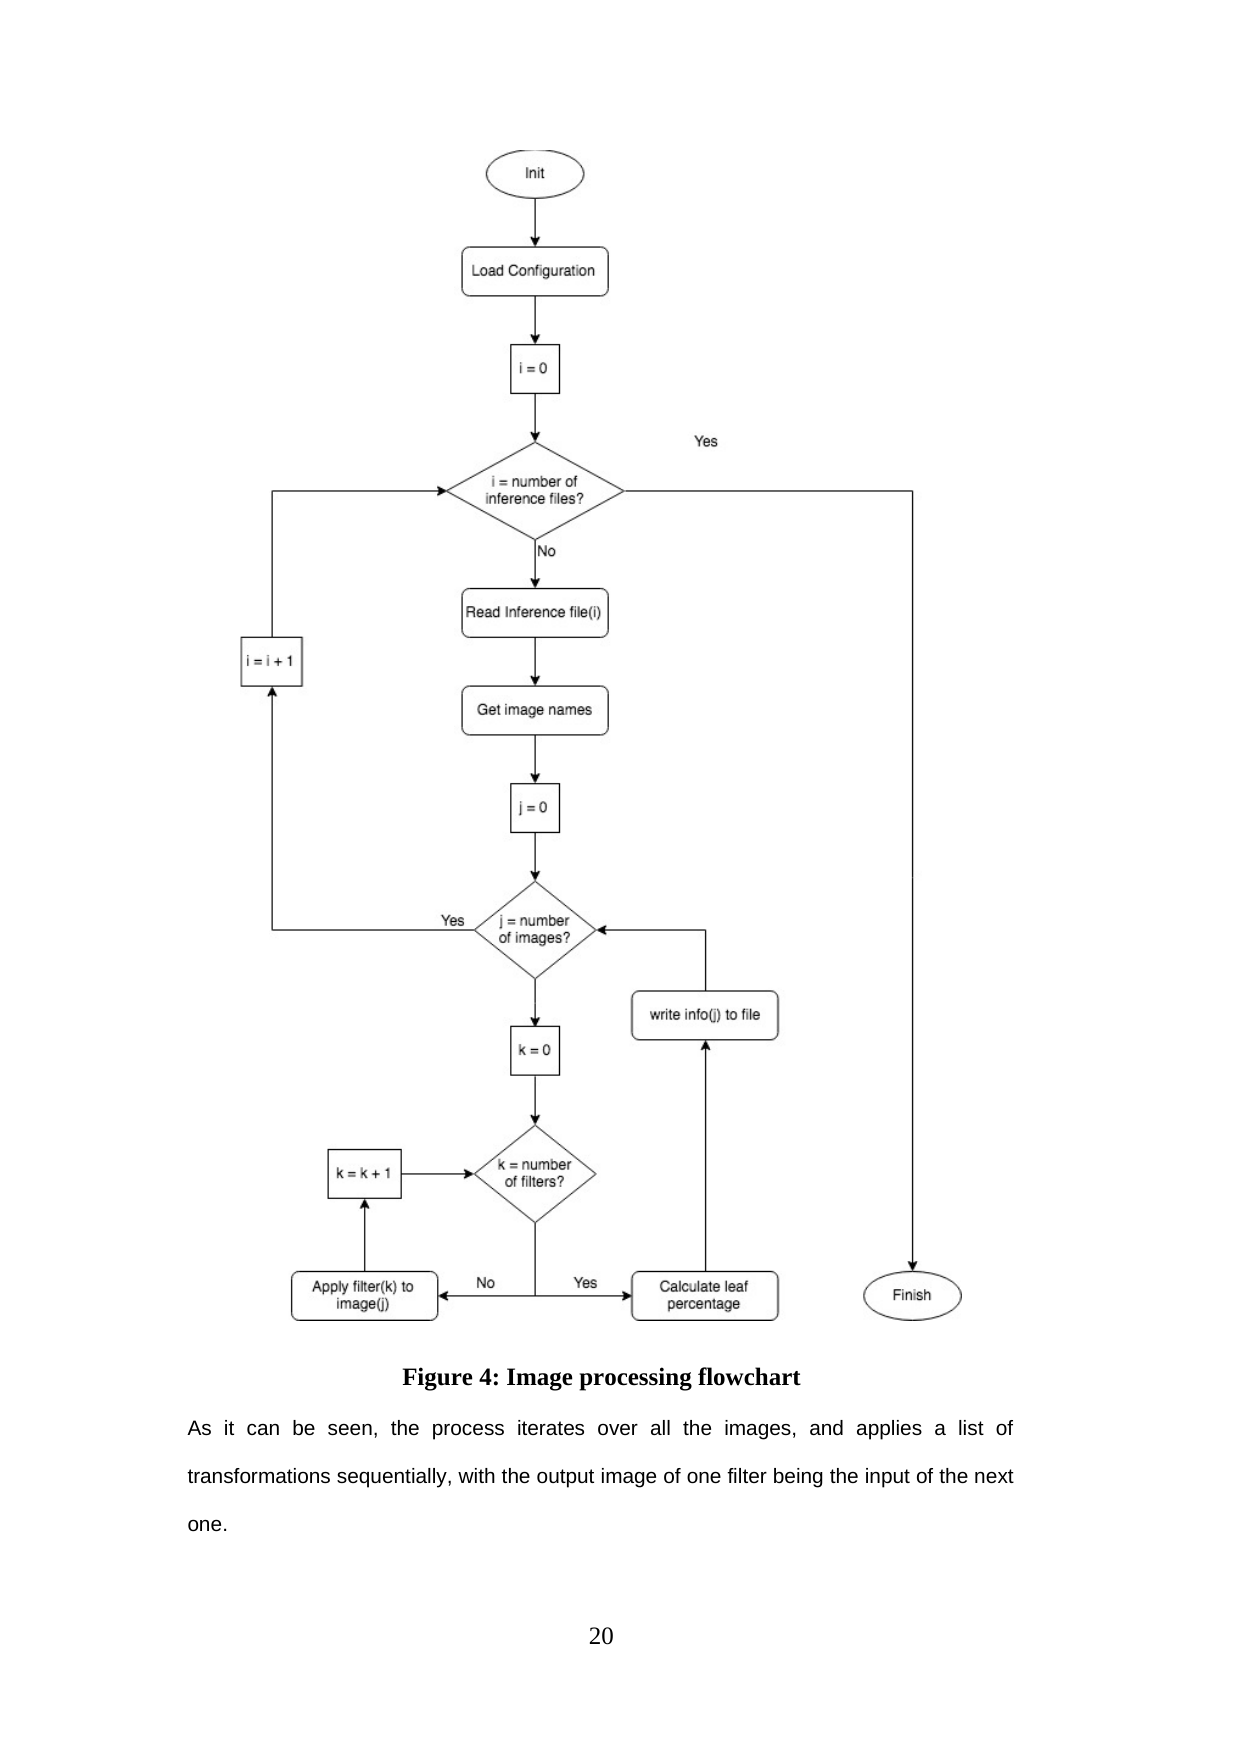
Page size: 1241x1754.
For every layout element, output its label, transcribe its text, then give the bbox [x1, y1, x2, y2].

picture [240, 150, 962, 1321]
text Figure 4: Image processing flowchart [187, 1362, 1015, 1391]
text As it can be seen, the process iterates over all the images, and applies a list of transformations sequentially, with the output image of one filter being the input of the next one. [187, 1416, 1015, 1536]
